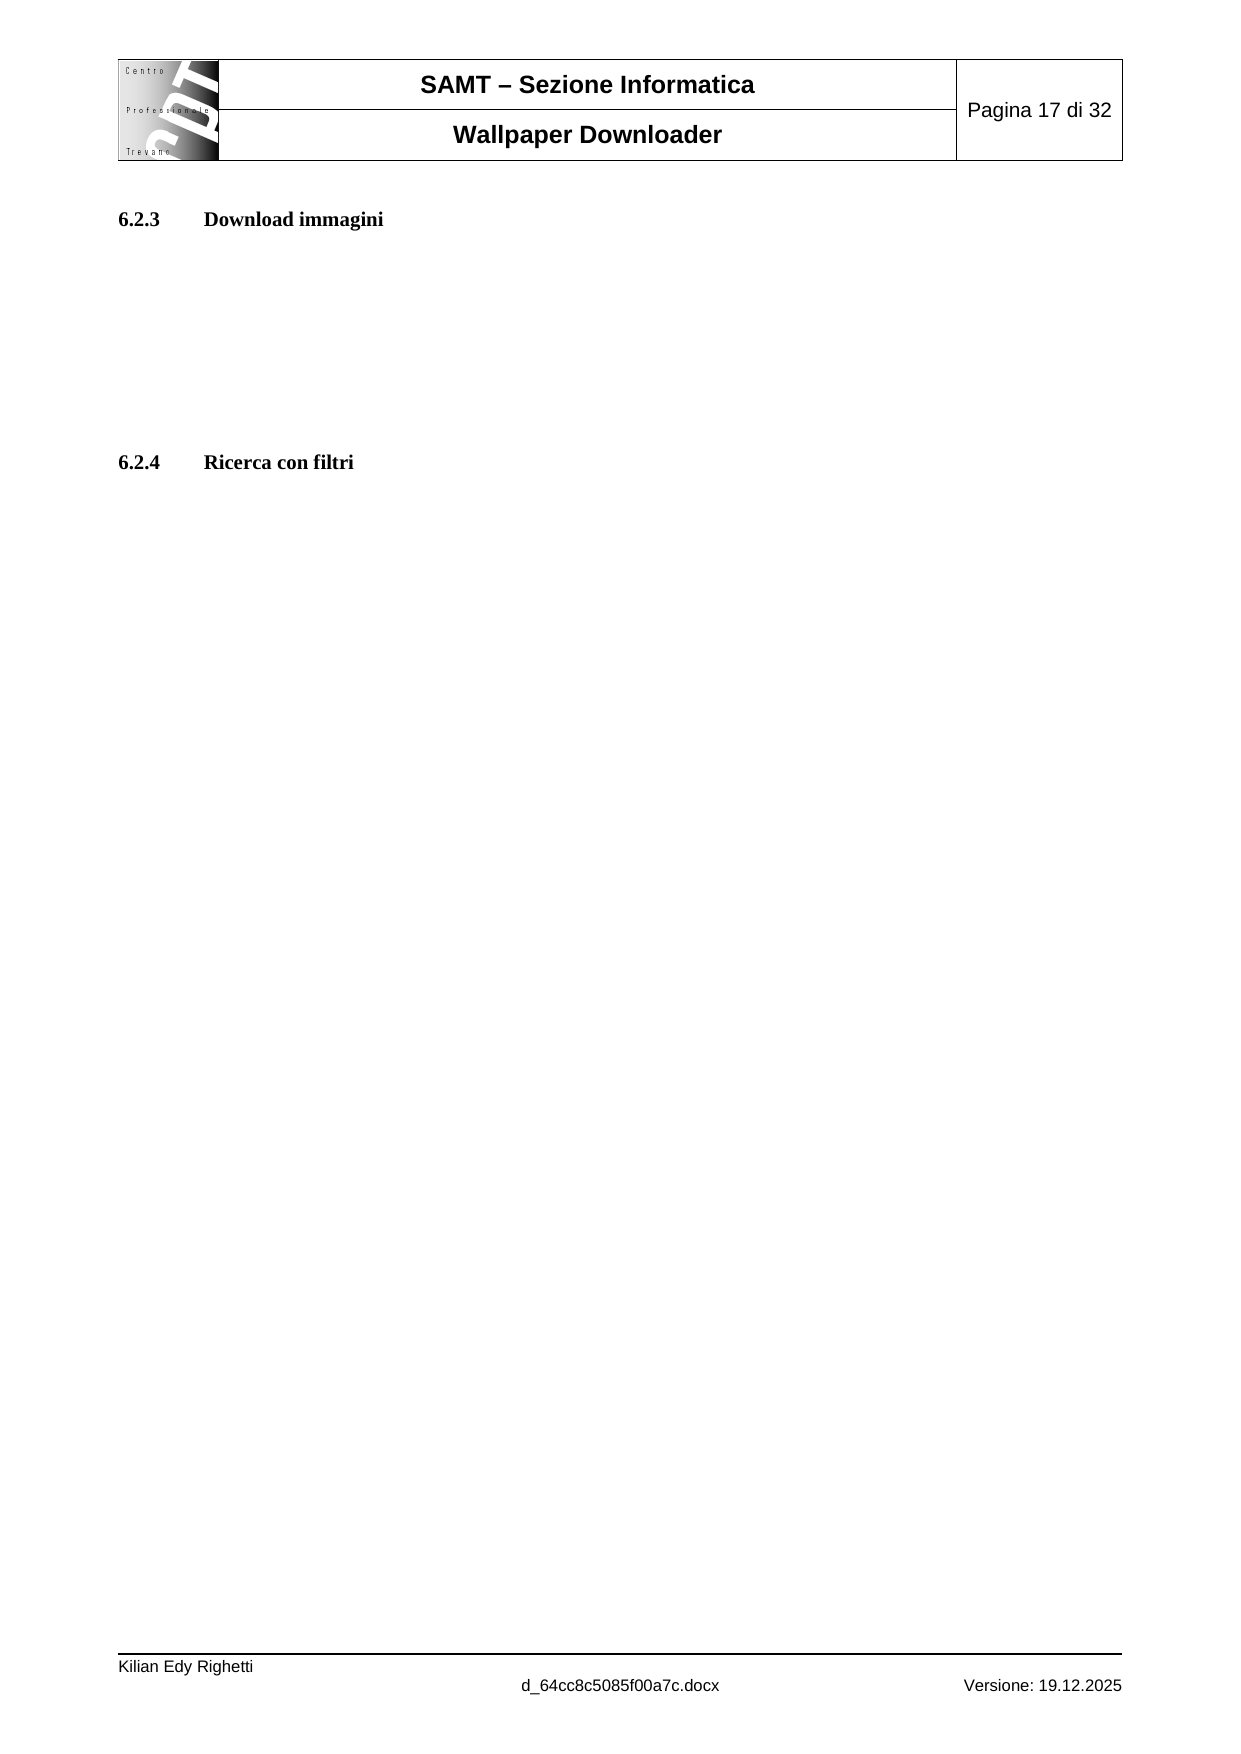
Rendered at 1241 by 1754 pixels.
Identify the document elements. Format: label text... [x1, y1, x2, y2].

subtitle Download immagini [118, 207, 1122, 231]
picture [118, 60, 219, 160]
subtitle Ricerca con filtri [118, 450, 1122, 474]
